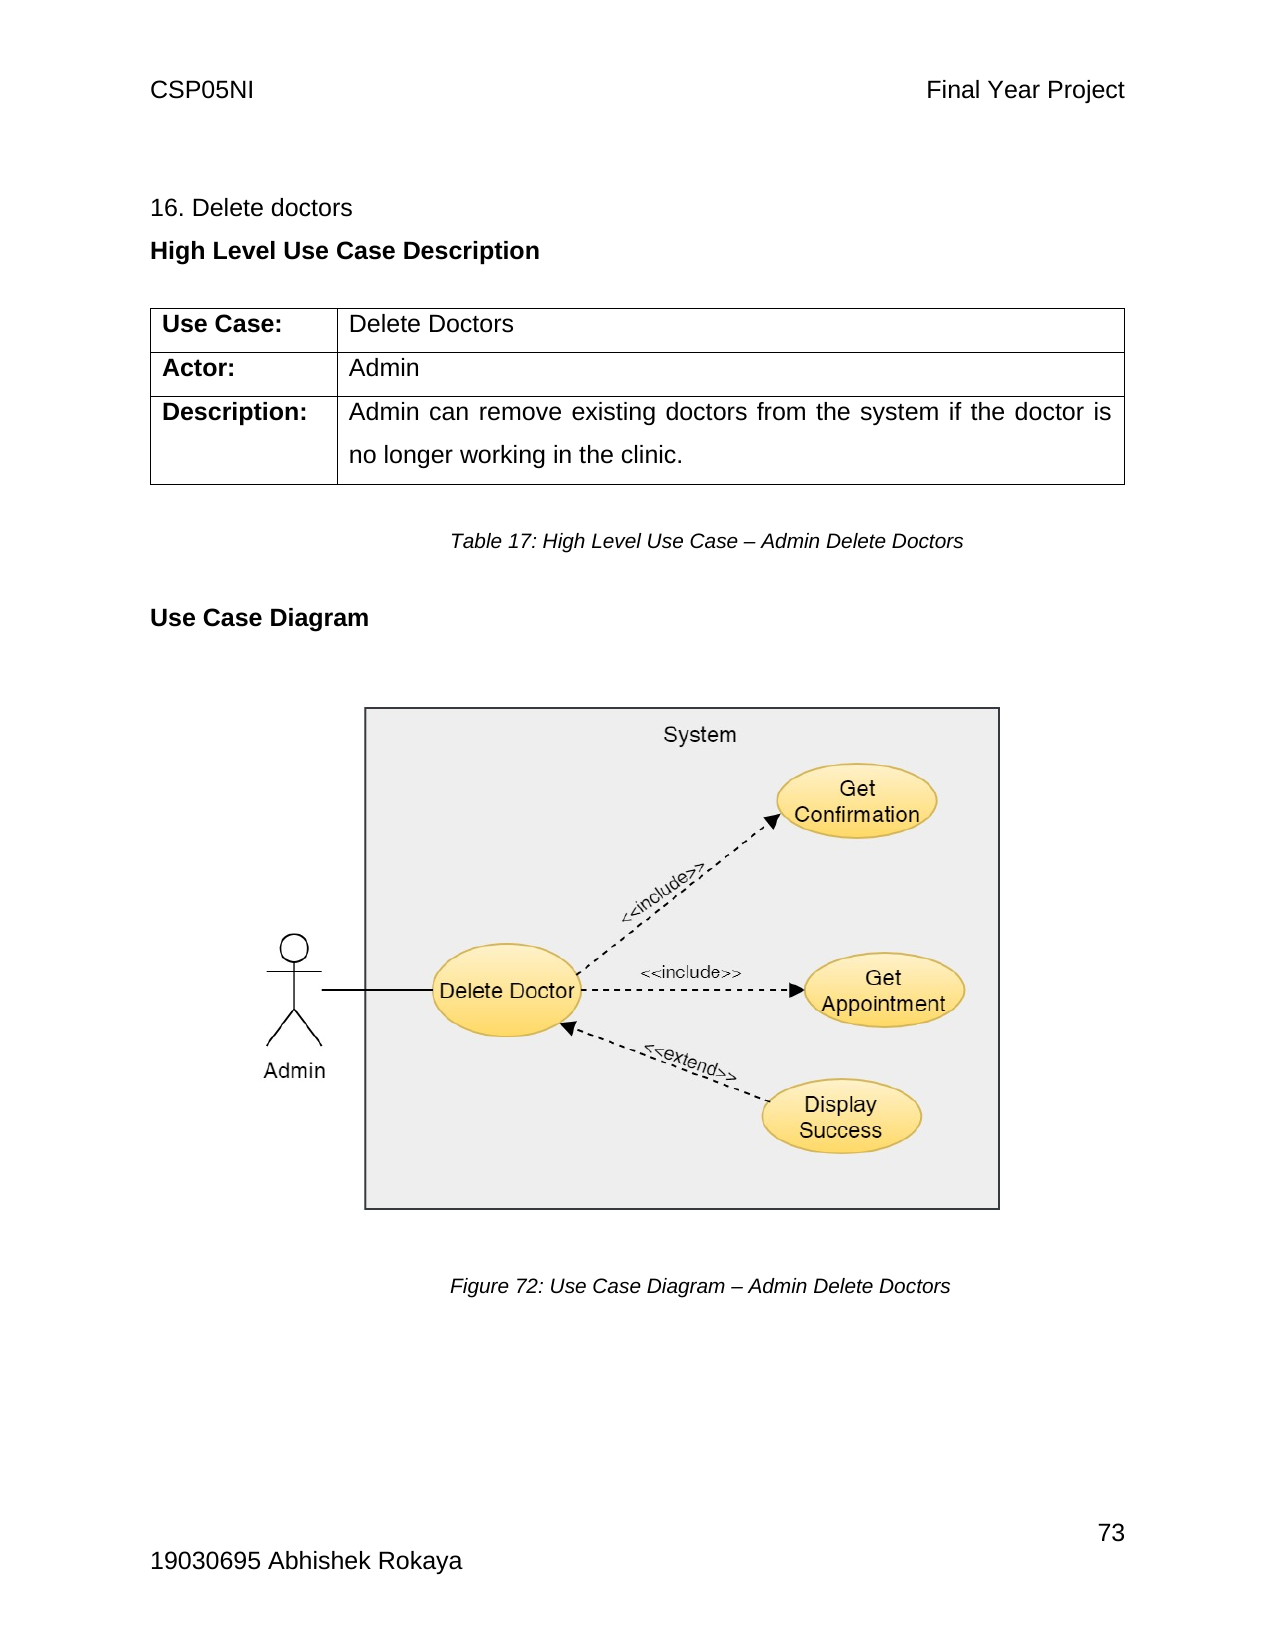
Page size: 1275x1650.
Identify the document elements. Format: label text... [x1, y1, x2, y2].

text Figure 72: Use Case Diagram – Admin Delete Doctors [375, 1274, 1125, 1298]
table_cell Description: [151, 397, 337, 483]
text Table 17: High Level Use Case – Admin Delete Doctors [375, 529, 1125, 553]
table_cell Admin can remove existing doctors from the system if the doctor is no longer working in the clinic. [338, 397, 1124, 483]
table_header Delete Doctors [338, 309, 1124, 352]
text 16. Delete doctors [150, 193, 1125, 222]
table_cell Actor: [151, 353, 337, 396]
text Use Case Diagram [150, 603, 1125, 632]
picture [243, 689, 1018, 1230]
table_header Use Case: [151, 309, 337, 352]
table_cell Admin [338, 353, 1124, 396]
text High Level Use Case Description [150, 236, 1125, 265]
